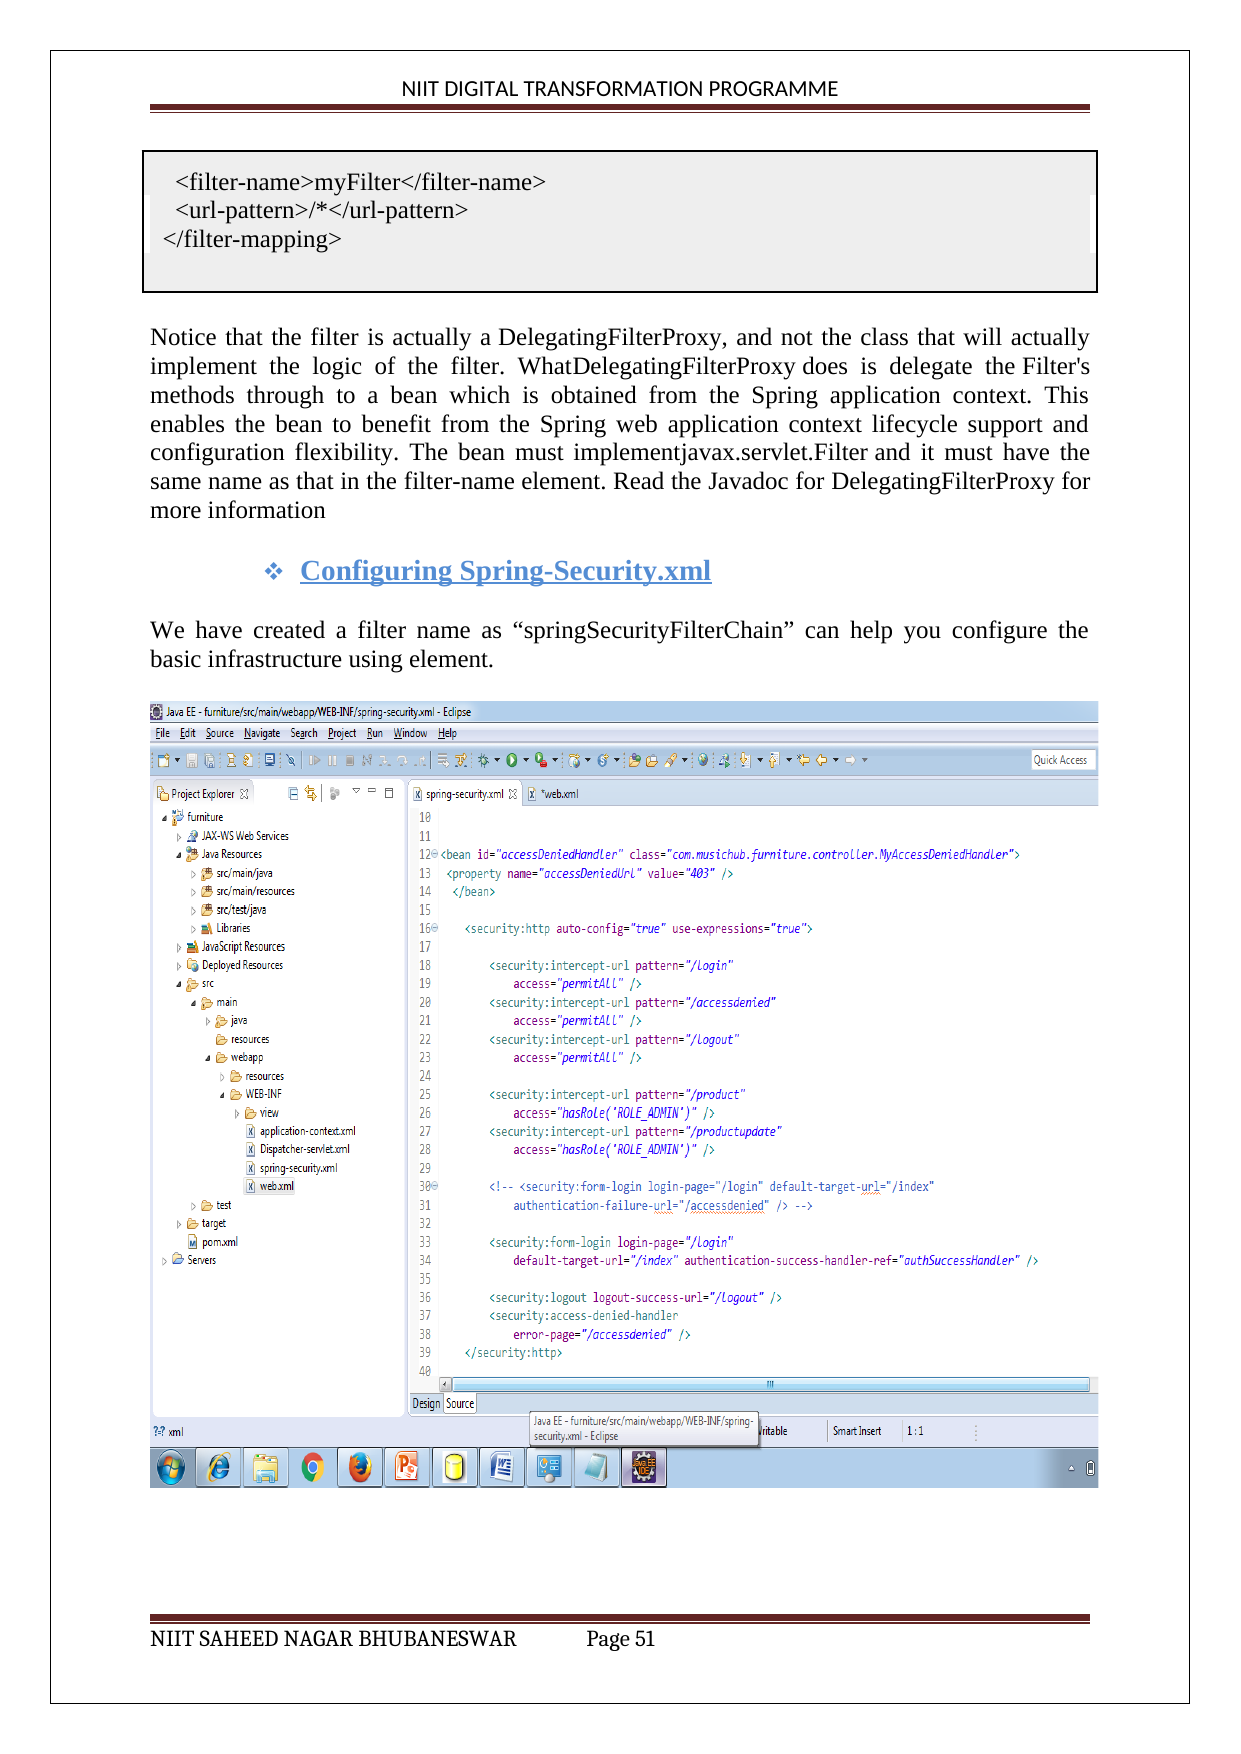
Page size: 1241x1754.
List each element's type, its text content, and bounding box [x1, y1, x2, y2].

list Configuring Spring-Security.xml [262, 553, 1090, 586]
picture [150, 701, 1099, 1488]
text We have created a filter name as “springSecurityFilterChain” can help you configure the basic infrastructure using element. [150, 616, 1090, 673]
text <url-pattern>/*</url-pattern> [150, 195, 1090, 224]
text Notice that the filter is actually a DelegatingFilterProxy, and not the class that will actually implement the logic of the filter. WhatDelegatingFilterProxy does is delegate the Filter's methods through to a bean which is obtained from the Spring application context. This enables the bean to benefit from the Spring web application context lifecycle support and configuration flexibility. The bean must implementjavax.servlet.Filter and it must have the same name as that in the filter-name element. Read the Javadoc for DelegatingFilterProxy for more information [150, 322, 1090, 524]
text <filter-name>myFilter</filter-name> [144, 152, 1096, 195]
